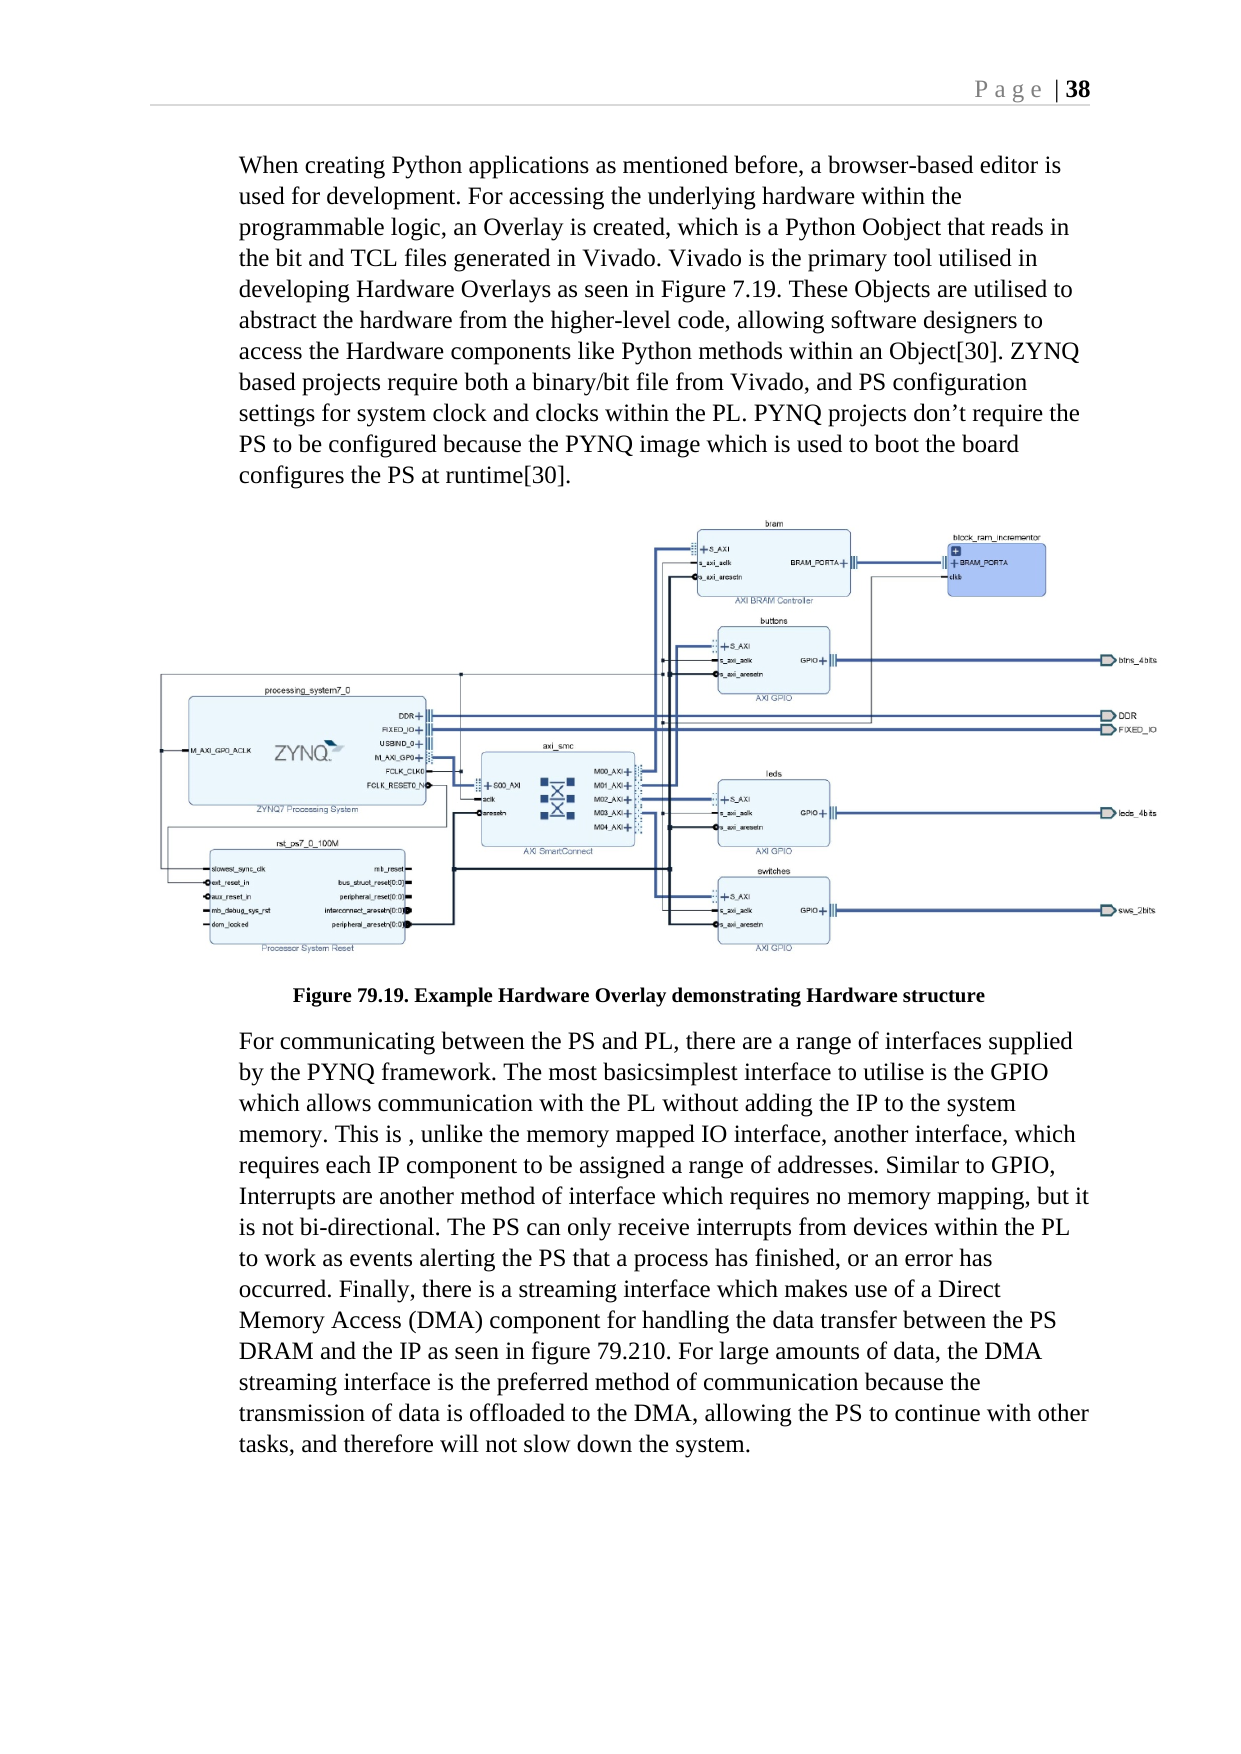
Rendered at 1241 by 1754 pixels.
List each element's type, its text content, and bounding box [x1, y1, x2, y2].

text [30][30] [239, 150, 1090, 489]
picture [150, 508, 1168, 964]
